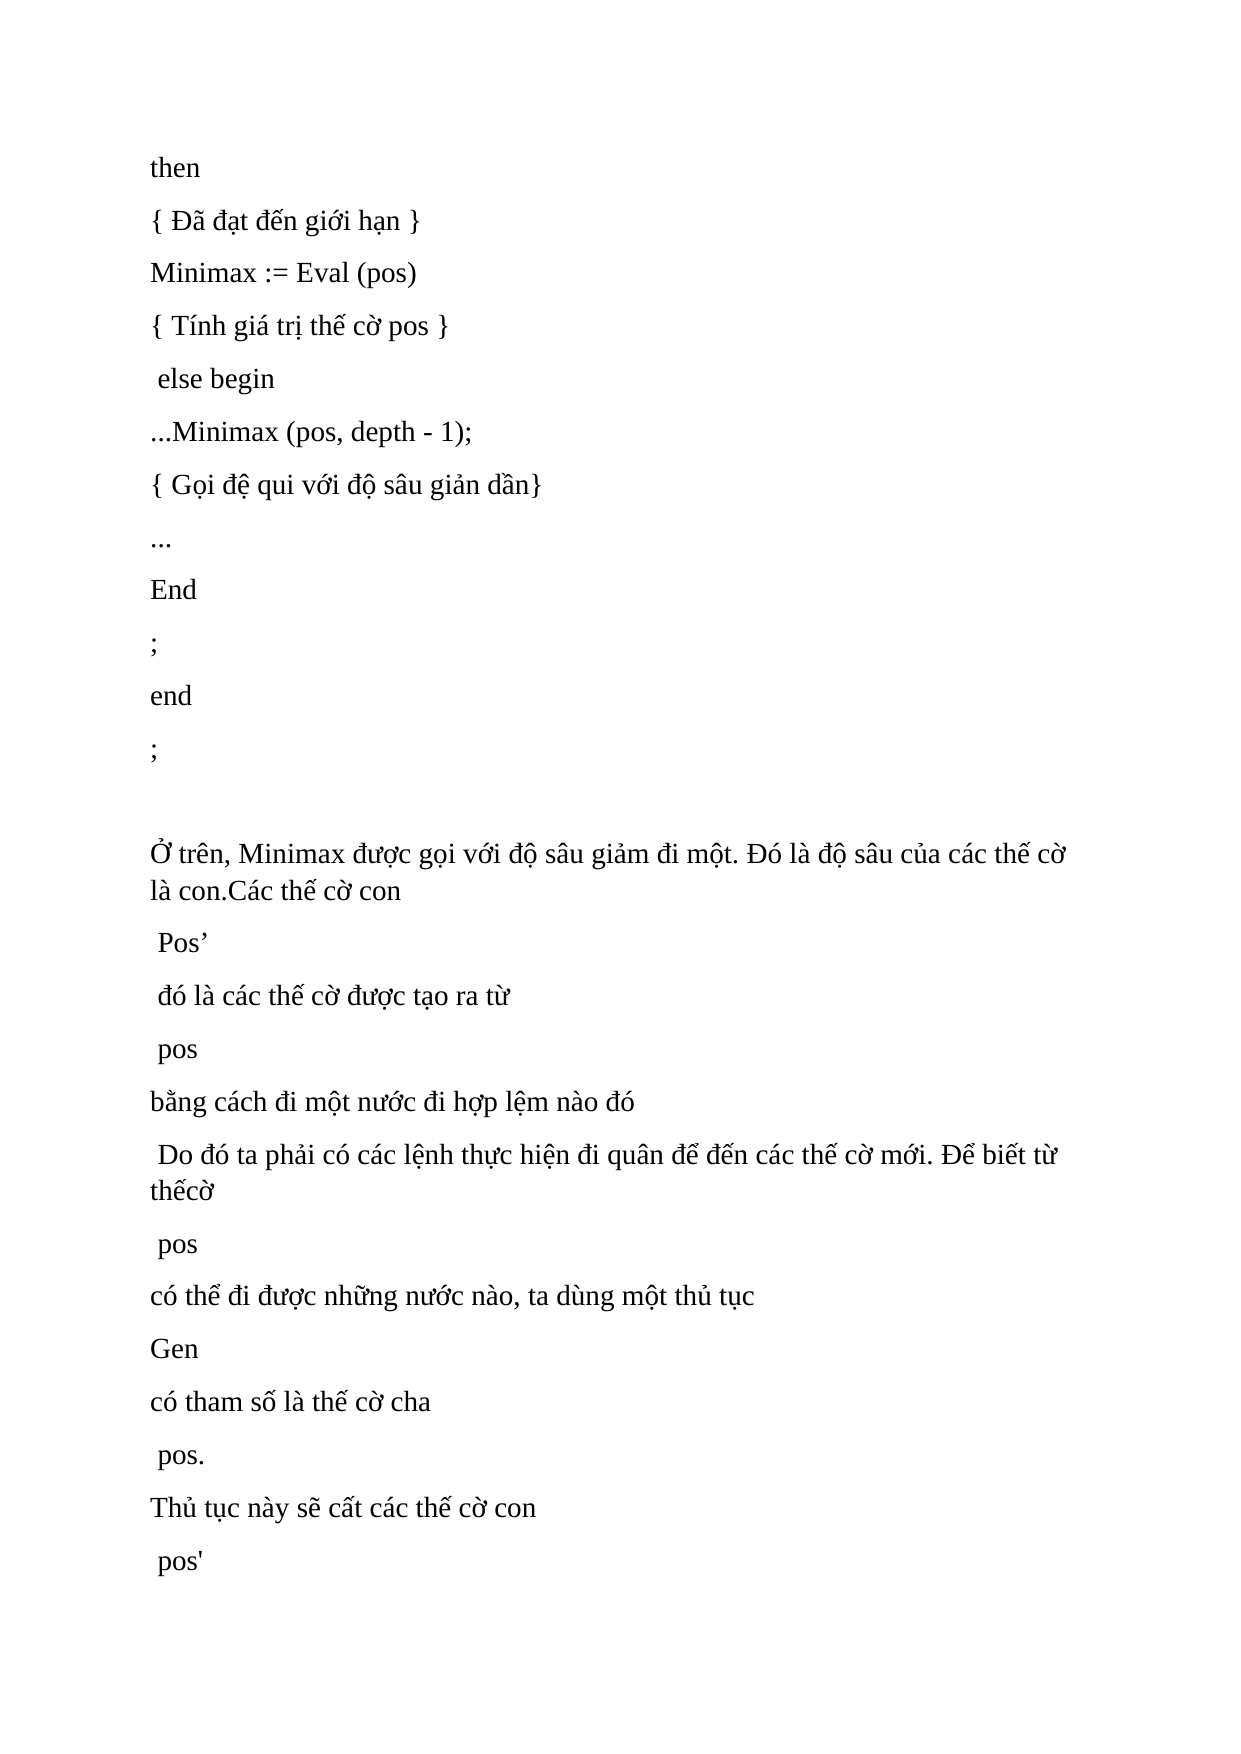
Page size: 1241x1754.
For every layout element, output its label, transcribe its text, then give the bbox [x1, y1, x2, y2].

text đó là các thế cờ được tạo ra từ [150, 978, 1090, 1012]
text Do đó ta phải có các lệnh thực hiện đi quân để đến các thế cờ mới. Để biết từ thếcờ [150, 1137, 1090, 1206]
text Minimax := Eval (pos) [150, 256, 1090, 289]
text có tham số là thế cờ cha [150, 1384, 1090, 1418]
text Gen [150, 1331, 1090, 1365]
text ... [150, 520, 1090, 553]
text end [150, 678, 1090, 712]
text có thể đi được những nước nào, ta dùng một thủ tục [150, 1278, 1090, 1312]
text else begin [150, 361, 1090, 395]
text ...Minimax (pos, depth - 1); [150, 414, 1090, 448]
text ; [150, 625, 1090, 659]
text pos [150, 1226, 1090, 1259]
text { Đã đạt đến giới hạn } [150, 203, 1090, 236]
text pos. [150, 1437, 1090, 1471]
text Ở trên, Minimax được gọi với độ sâu giảm đi một. Đó là độ sâu của các thế cờ là con.Các thế cờ con [150, 837, 1090, 906]
text { Gọi đệ qui với độ sâu giản dần} [150, 467, 1090, 500]
text pos' [150, 1543, 1090, 1576]
text { Tính giá trị thế cờ pos } [150, 308, 1090, 342]
text Thủ tục này sẽ cất các thế cờ con [150, 1490, 1090, 1523]
text Pos’ [150, 926, 1090, 959]
text bằng cách đi một nước đi hợp lệm nào đó [150, 1084, 1090, 1117]
text End [150, 572, 1090, 606]
text ; [150, 731, 1090, 764]
text pos [150, 1031, 1090, 1065]
text then [150, 150, 1090, 183]
